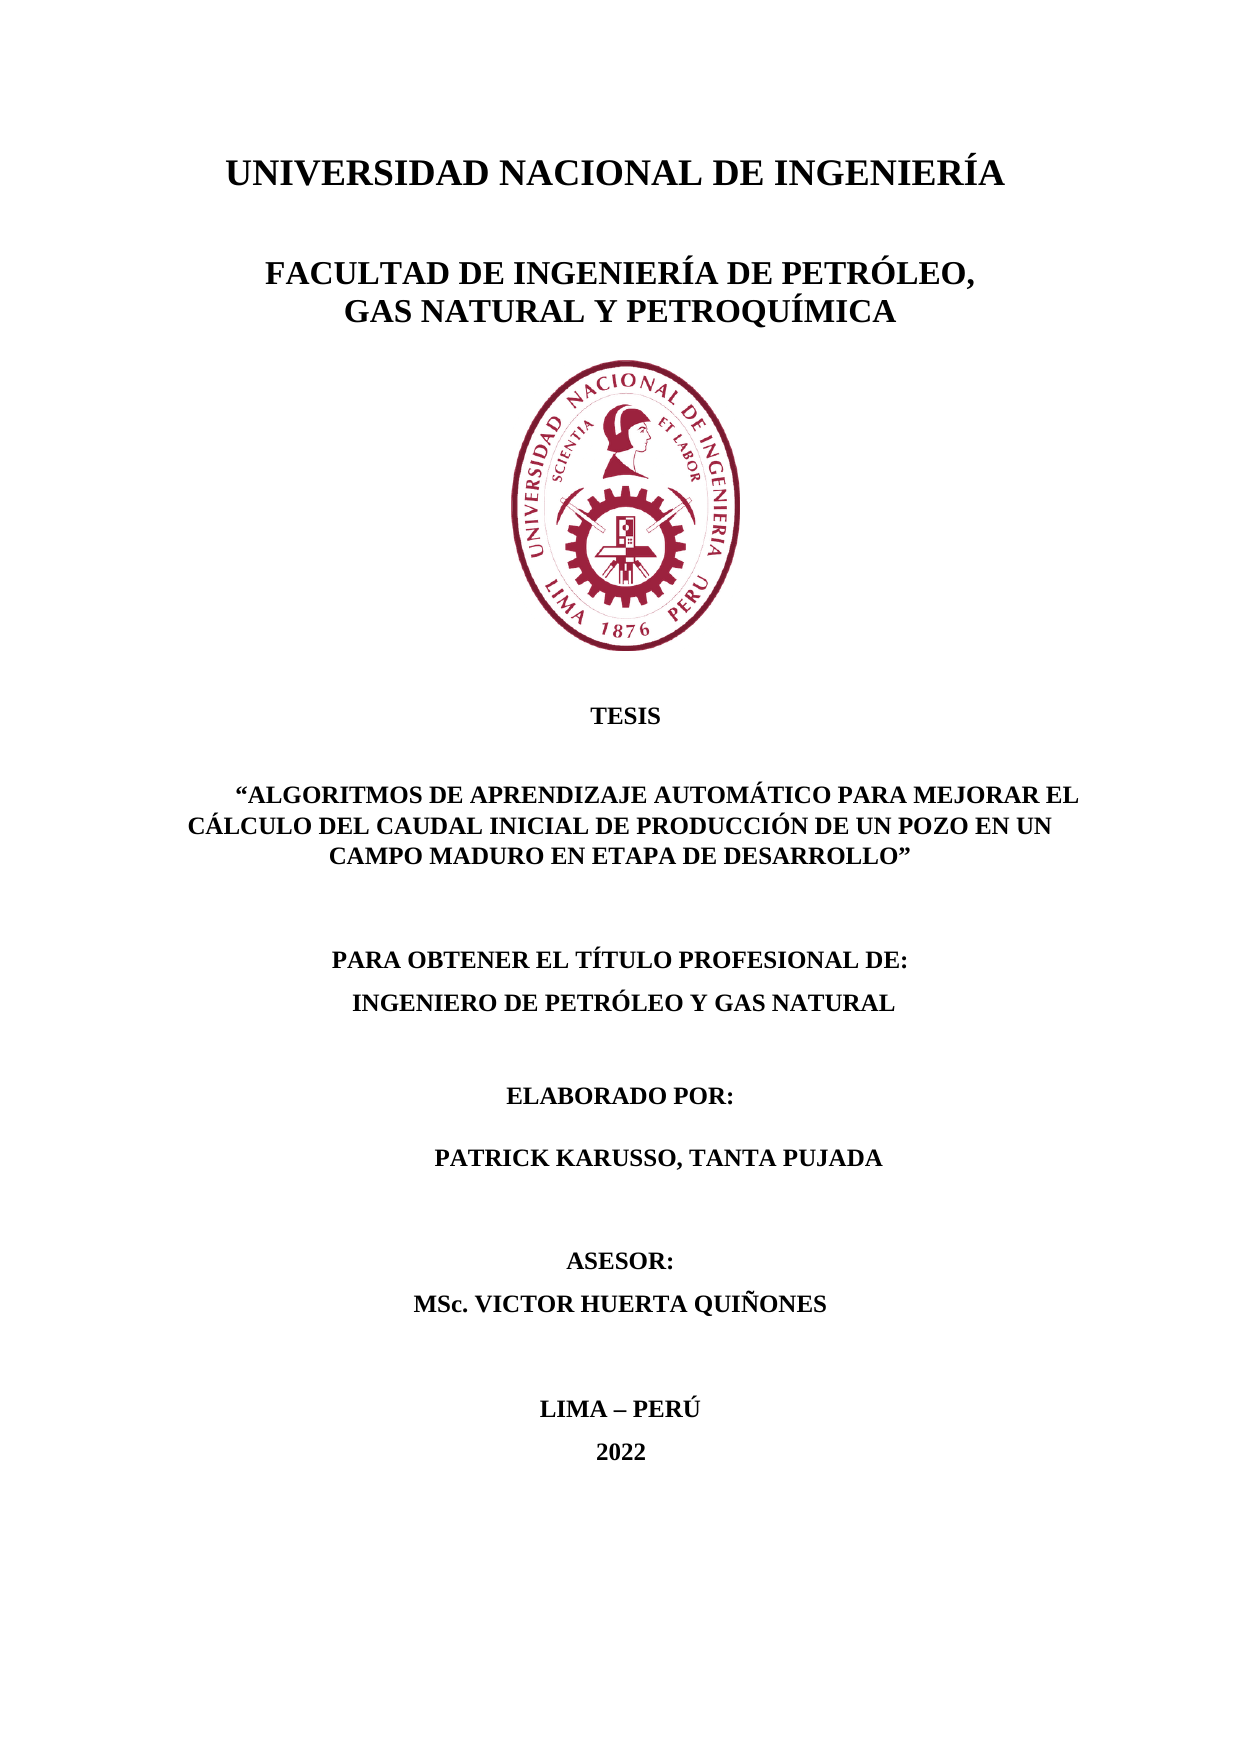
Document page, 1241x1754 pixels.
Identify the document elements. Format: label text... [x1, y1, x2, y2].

text TESIS [161, 701, 1090, 730]
text INGENIERO DE PETRÓLEO Y GAS NATURAL [157, 988, 1090, 1017]
picture [511, 360, 740, 651]
text MSc. VICTOR HUERTA QUIÑONES [150, 1289, 1090, 1318]
text GAS NATURAL Y PETROQUÍMICA [150, 291, 1090, 329]
text PARA OBTENER EL TÍTULO PROFESIONAL DE: [150, 945, 1090, 973]
text FACULTAD DE INGENIERÍA DE PETRÓLEO, [150, 253, 1090, 291]
text 2022 [152, 1437, 1089, 1466]
text ASESOR: [150, 1246, 1090, 1274]
text “ALGORITMOS DE APRENDIZAJE AUTOMÁTICO PARA MEJORAR EL CÁLCULO DEL CAUDAL INICIAL DE PRODUCCIÓN DE UN POZO EN UN CAMPO MADURO EN ETAPA DE DESARROLLO” [149, 781, 1090, 870]
text UNIVERSIDAD NACIONAL DE INGENIERÍA [150, 150, 1090, 193]
text LIMA – PERÚ [150, 1394, 1090, 1423]
text ELABORADO POR: [150, 1081, 1090, 1110]
text PATRICK KARUSSO, TANTA PUJADA [152, 1143, 1090, 1172]
